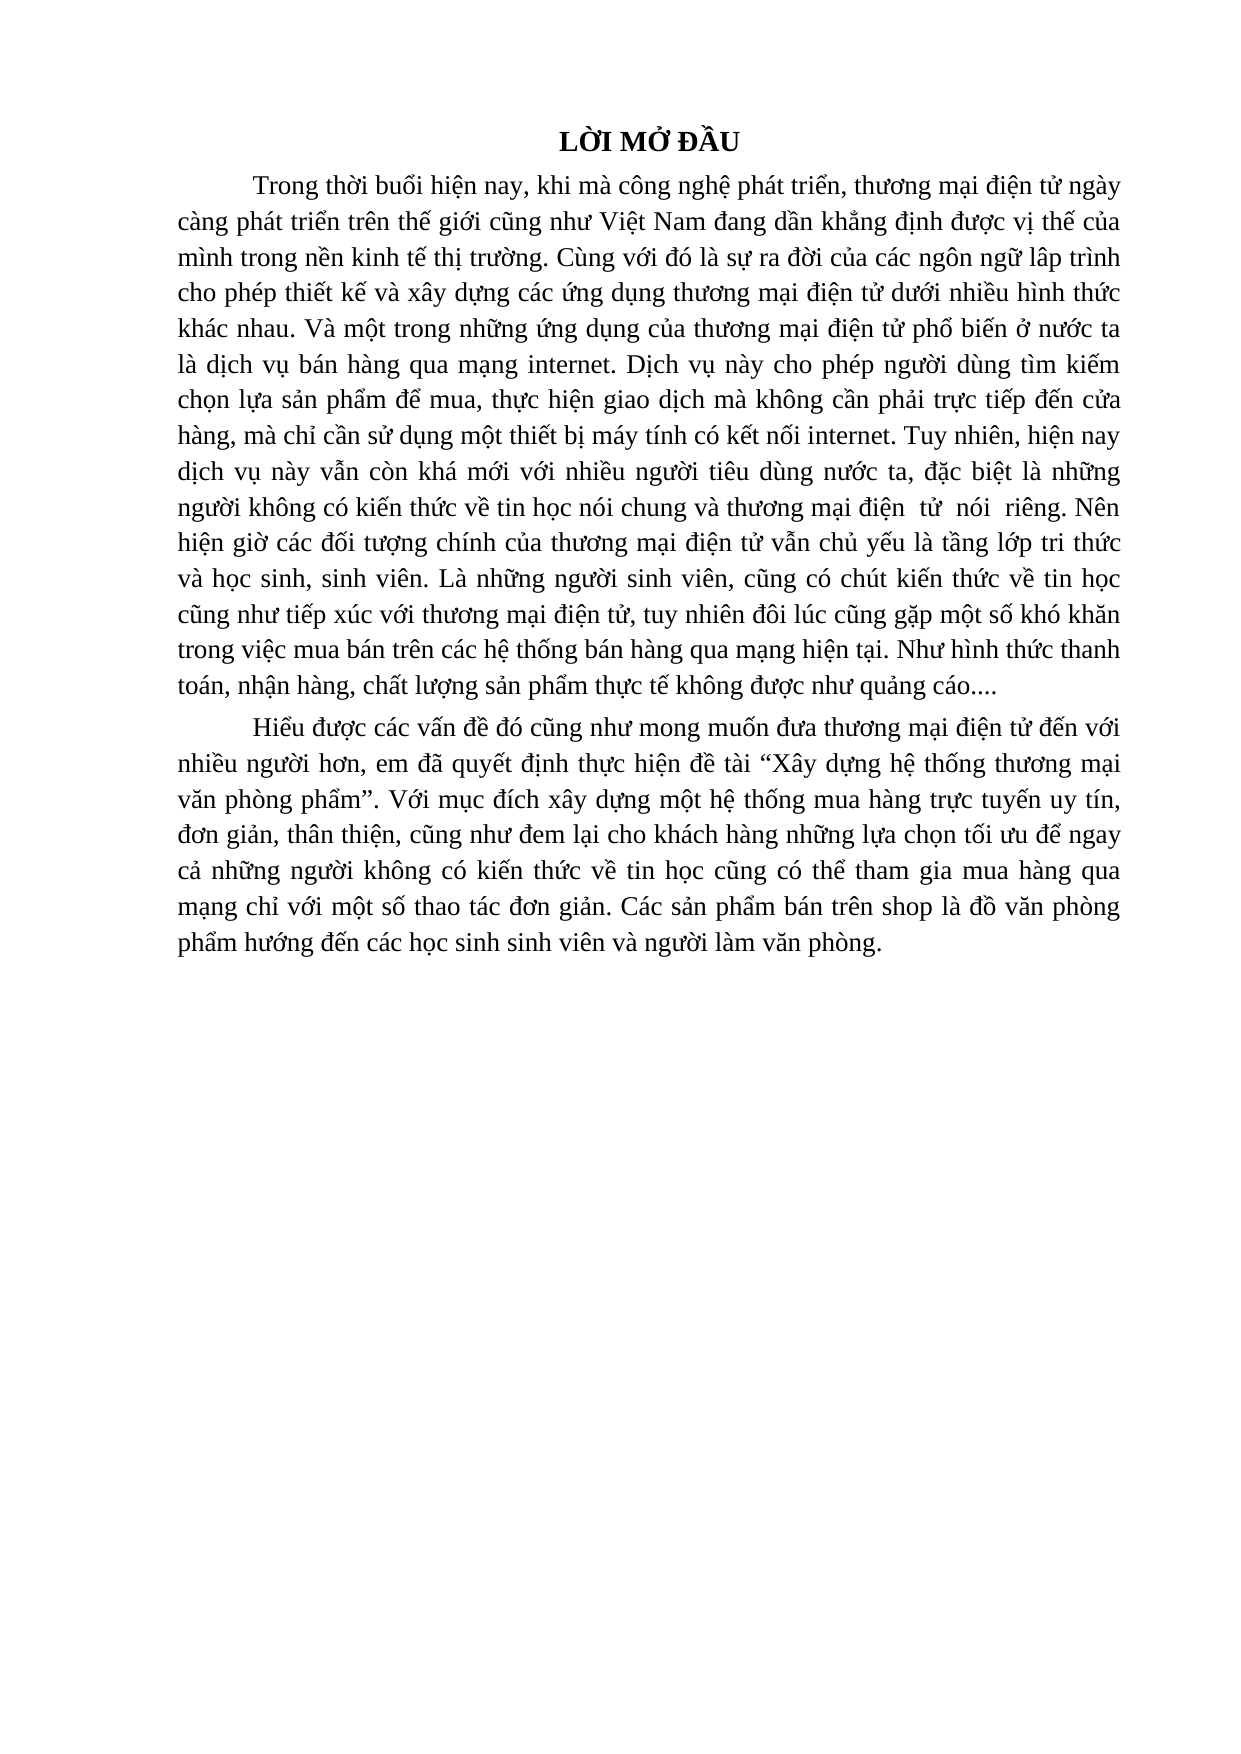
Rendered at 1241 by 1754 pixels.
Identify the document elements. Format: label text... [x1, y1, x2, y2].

text LỜI MỞ ĐẦU [177, 124, 1122, 158]
text Trong thời buổi hiện nay, khi mà công nghệ phát triển, thương mại điện tử ngày càng phát triển trên thế giới cũng như Việt Nam đang dần khẳng định được vị thế của mình trong nền kinh tế thị trường. Cùng với đó là sự ra đời của các ngôn ngữ lâp trình cho phép thiết kế và xây dựng các ứng dụng thương mại điện tử dưới nhiều hình thức khác nhau. Và một trong những ứng dụng của thương mại điện tử phổ biến ở nước ta là dịch vụ bán hàng qua mạng internet. Dịch vụ này cho phép người dùng tìm kiếm chọn lựa sản phẩm để mua, thực hiện giao dịch mà không cần phải trực tiếp đến cửa hàng, mà chỉ cần sử dụng một thiết bị máy tính có kết nối internet. Tuy nhiên, hiện nay dịch vụ này vẫn còn khá mới với nhiều người tiêu dùng nước ta, đặc biệt là những người không có kiến thức về tin học nói chung và thương mại điện tử nói riêng. Nên hiện giờ các đối tượng chính của thương mại điện tử vẫn chủ yếu là tầng lớp tri thức và học sinh, sinh viên. Là những người sinh viên, cũng có chút kiến thức về tin học cũng như tiếp xúc với thương mại điện tử, tuy nhiên đôi lúc cũng gặp một số khó khăn trong việc mua bán trên các hệ thống bán hàng qua mạng hiện tại. Như hình thức thanh toán, nhận hàng, chất lượng sản phẩm thực tế không được như quảng cáo.... [177, 169, 1122, 701]
text Hiểu được các vấn đề đó cũng như mong muốn đưa thương mại điện tử đến với nhiều người hơn, em đã quyết định thực hiện đề tài “Xây dựng hệ thống thương mại văn phòng phẩm”. Với mục đích xây dựng một hệ thống mua hàng trực tuyến uy tín, đơn giản, thân thiện, cũng như đem lại cho khách hàng những lựa chọn tối ưu để ngay cả những người không có kiến thức về tin học cũng có thể tham gia mua hàng qua mạng chỉ với một số thao tác đơn giản. Các sản phẩm bán trên shop là đồ văn phòng phẩm hướng đến các học sinh sinh viên và người làm văn phòng. [177, 711, 1122, 957]
